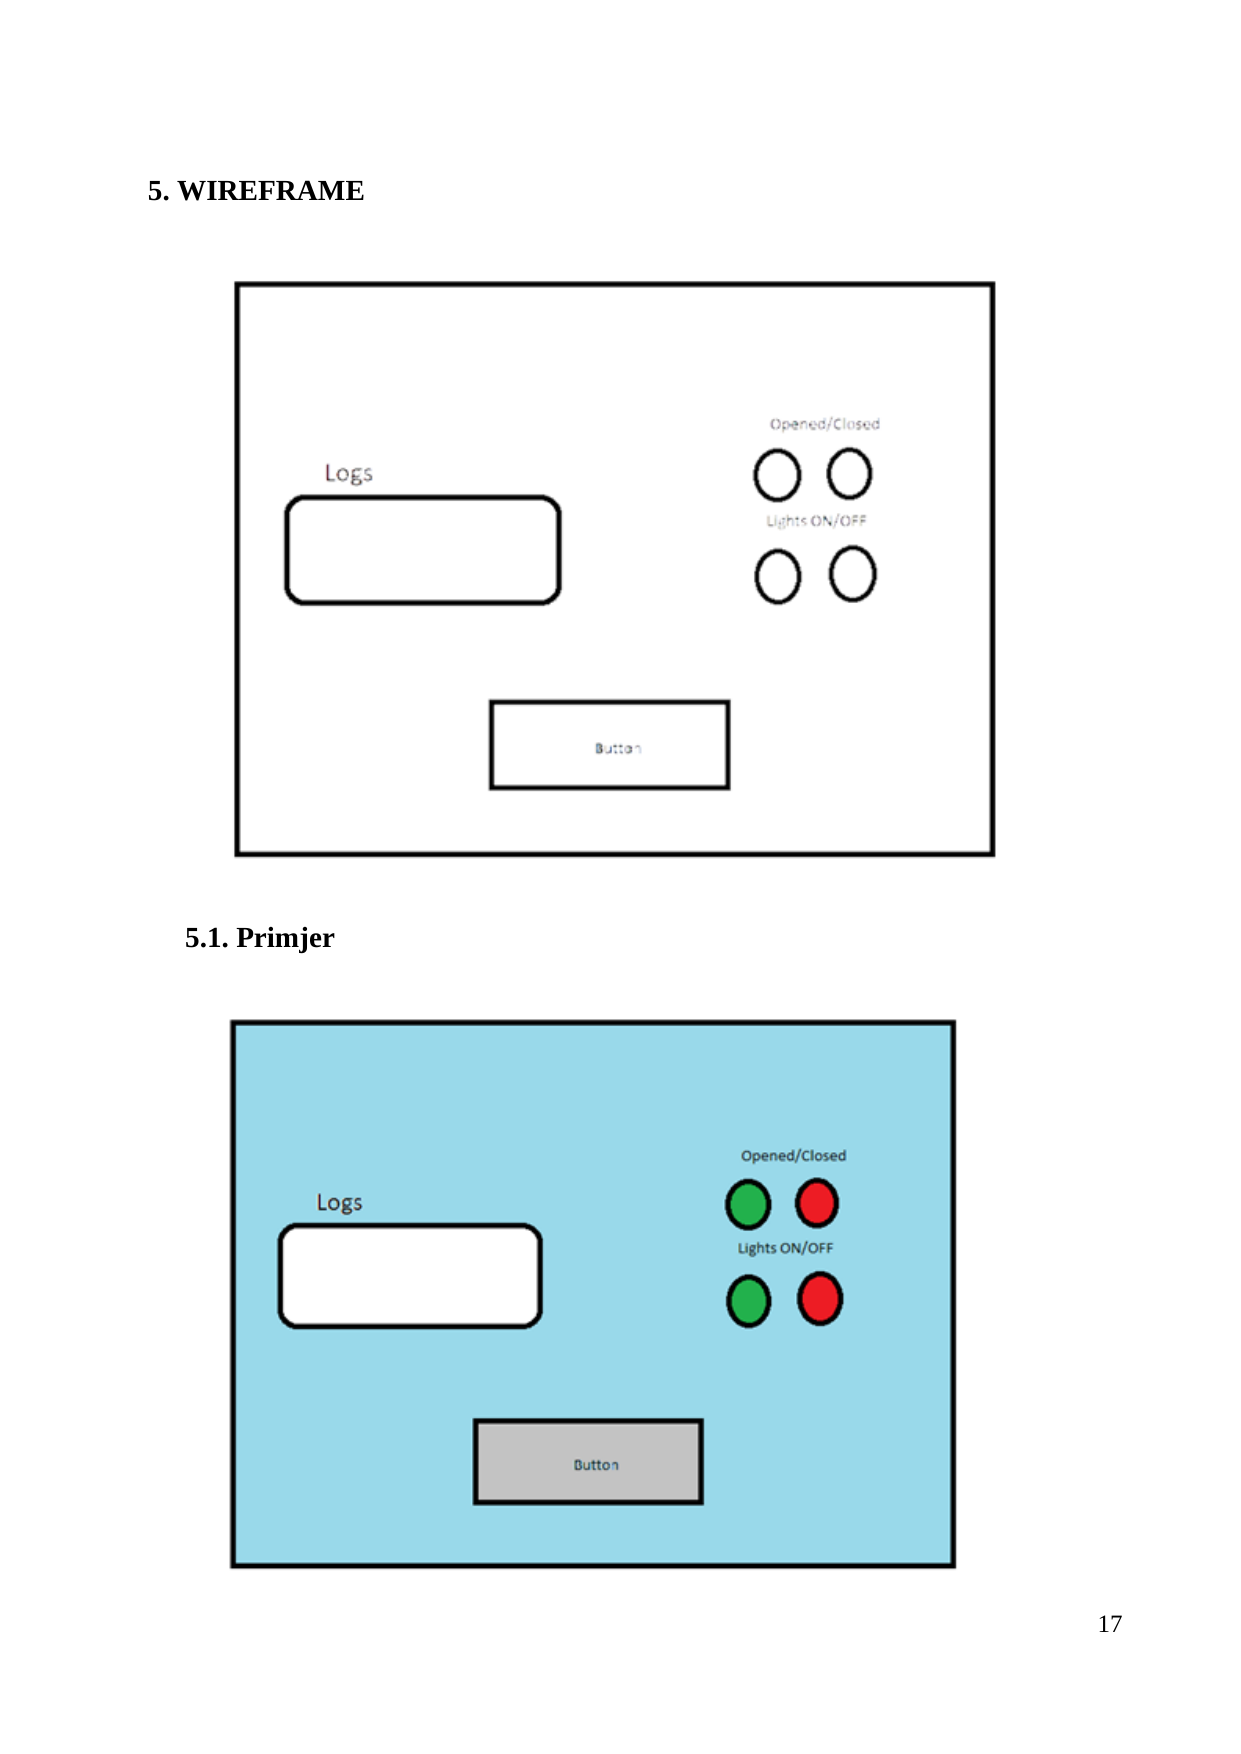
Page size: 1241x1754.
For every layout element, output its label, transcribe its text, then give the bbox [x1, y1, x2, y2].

picture [147, 248, 1099, 890]
picture [147, 987, 1055, 1600]
subtitle Primjer [185, 920, 1122, 954]
subtitle WIREFRAME [148, 173, 1122, 206]
